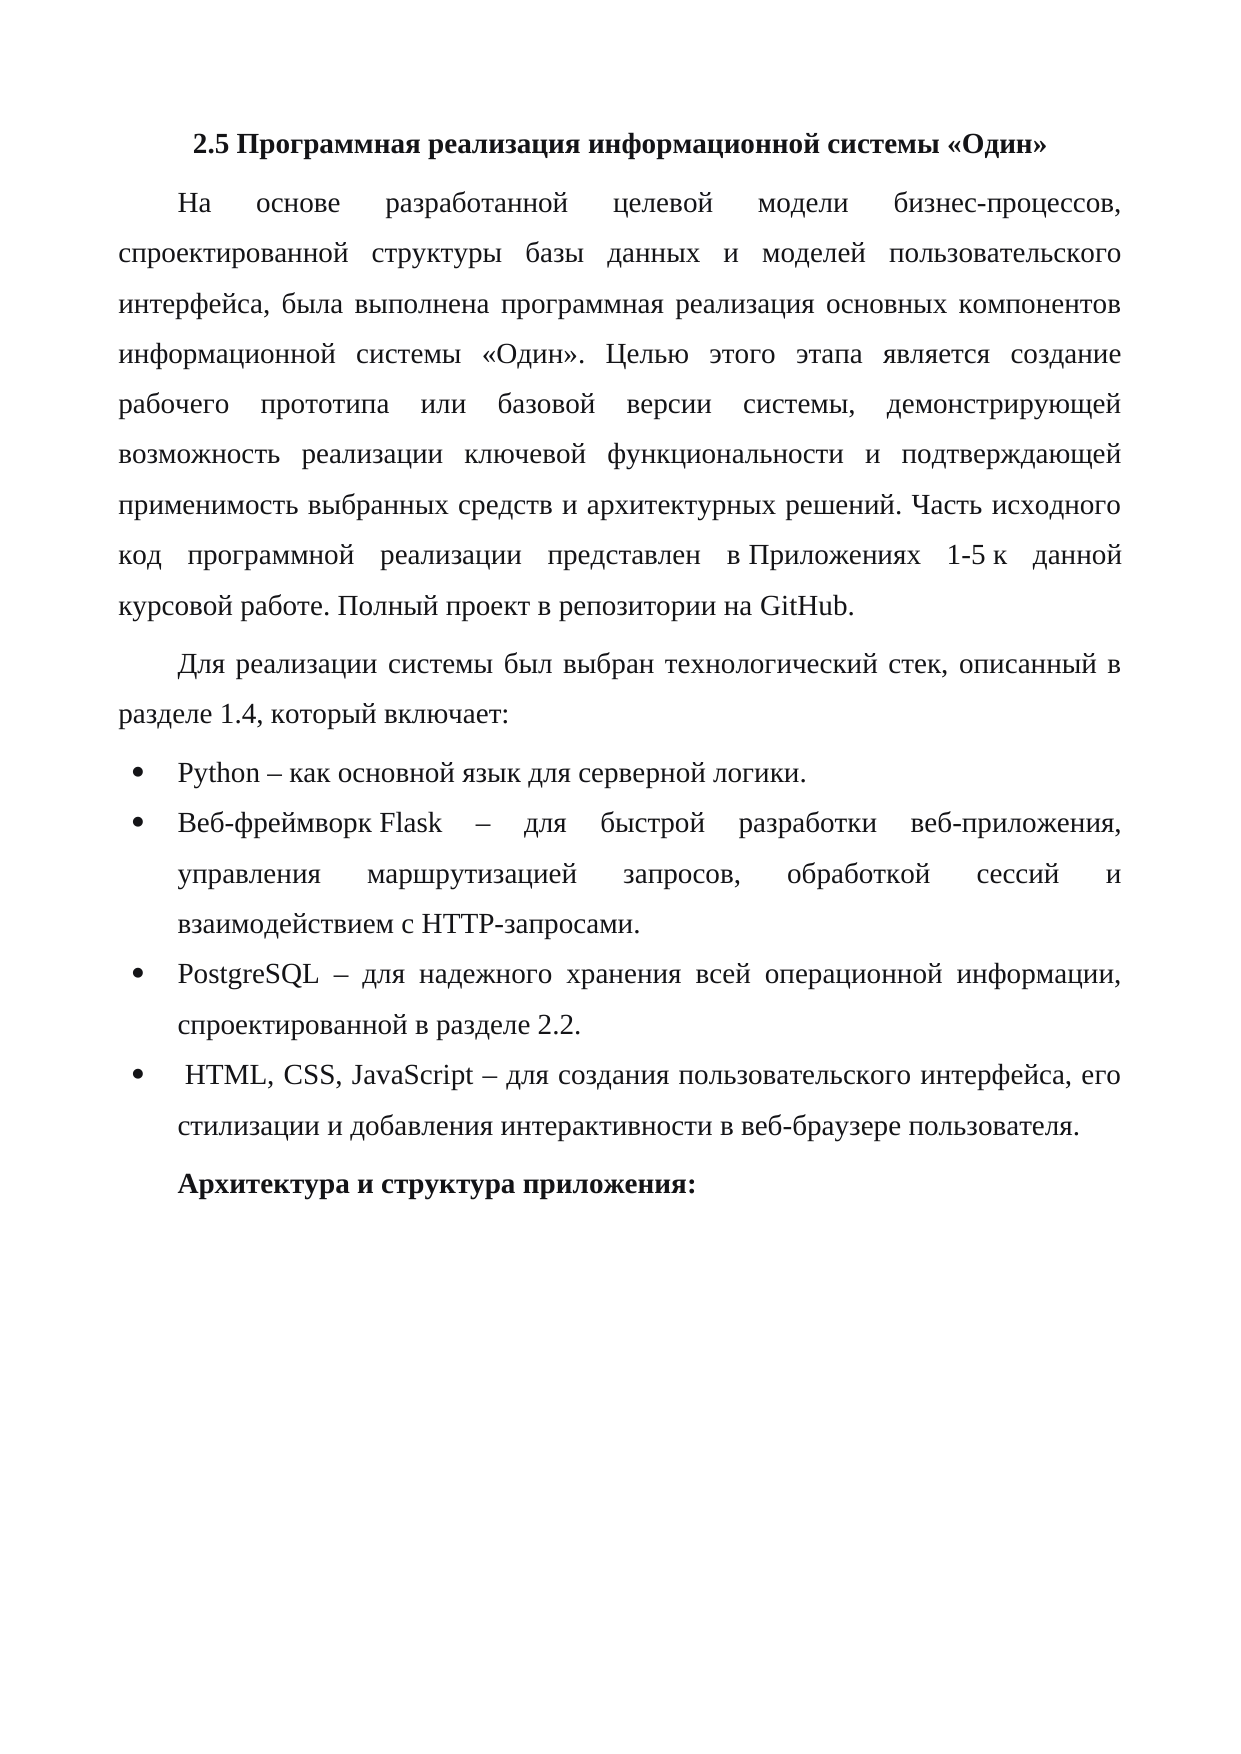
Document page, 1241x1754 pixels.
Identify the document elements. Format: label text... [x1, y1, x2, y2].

list PostgreSQL – для надежного хранения всей операционной информации, спроектированной в разделе 2.2. [133, 957, 1122, 1041]
list Python – как основной язык для серверной логики. [133, 755, 1122, 789]
list HTML, CSS, JavaScript – для создания пользовательского интерфейса, его стилизации и добавления интерактивности в веб-браузере пользователя. [133, 1057, 1122, 1141]
text 2.5 Программная реализация информационной системы «Один» [118, 126, 1122, 160]
text На основе разработанной целевой модели бизнес-процессов, спроектированной структуры базы данных и моделей пользовательского интерфейса, была выполнена программная реализация основных компонентов информационной системы «Один». Целью этого этапа является создание рабочего прототипа или базовой версии системы, демонстрирующей возможность реализации ключевой функциональности и подтверждающей применимость выбранных средств и архитектурных решений. Часть исходного код программной реализации представлен в Приложениях 1-5 к данной курсовой работе. Полный проект в репозитории на GitHub. [118, 185, 1122, 621]
text Для реализации системы был выбран технологический стек, описанный в разделе 1.4, который включает: [118, 646, 1122, 730]
list Веб-фреймворк Flask – для быстрой разработки веб-приложения, управления маршрутизацией запросов, обработкой сессий и взаимодействием с HTTP-запросами. [133, 806, 1122, 940]
text Архитектура и структура приложения: [118, 1166, 1122, 1200]
